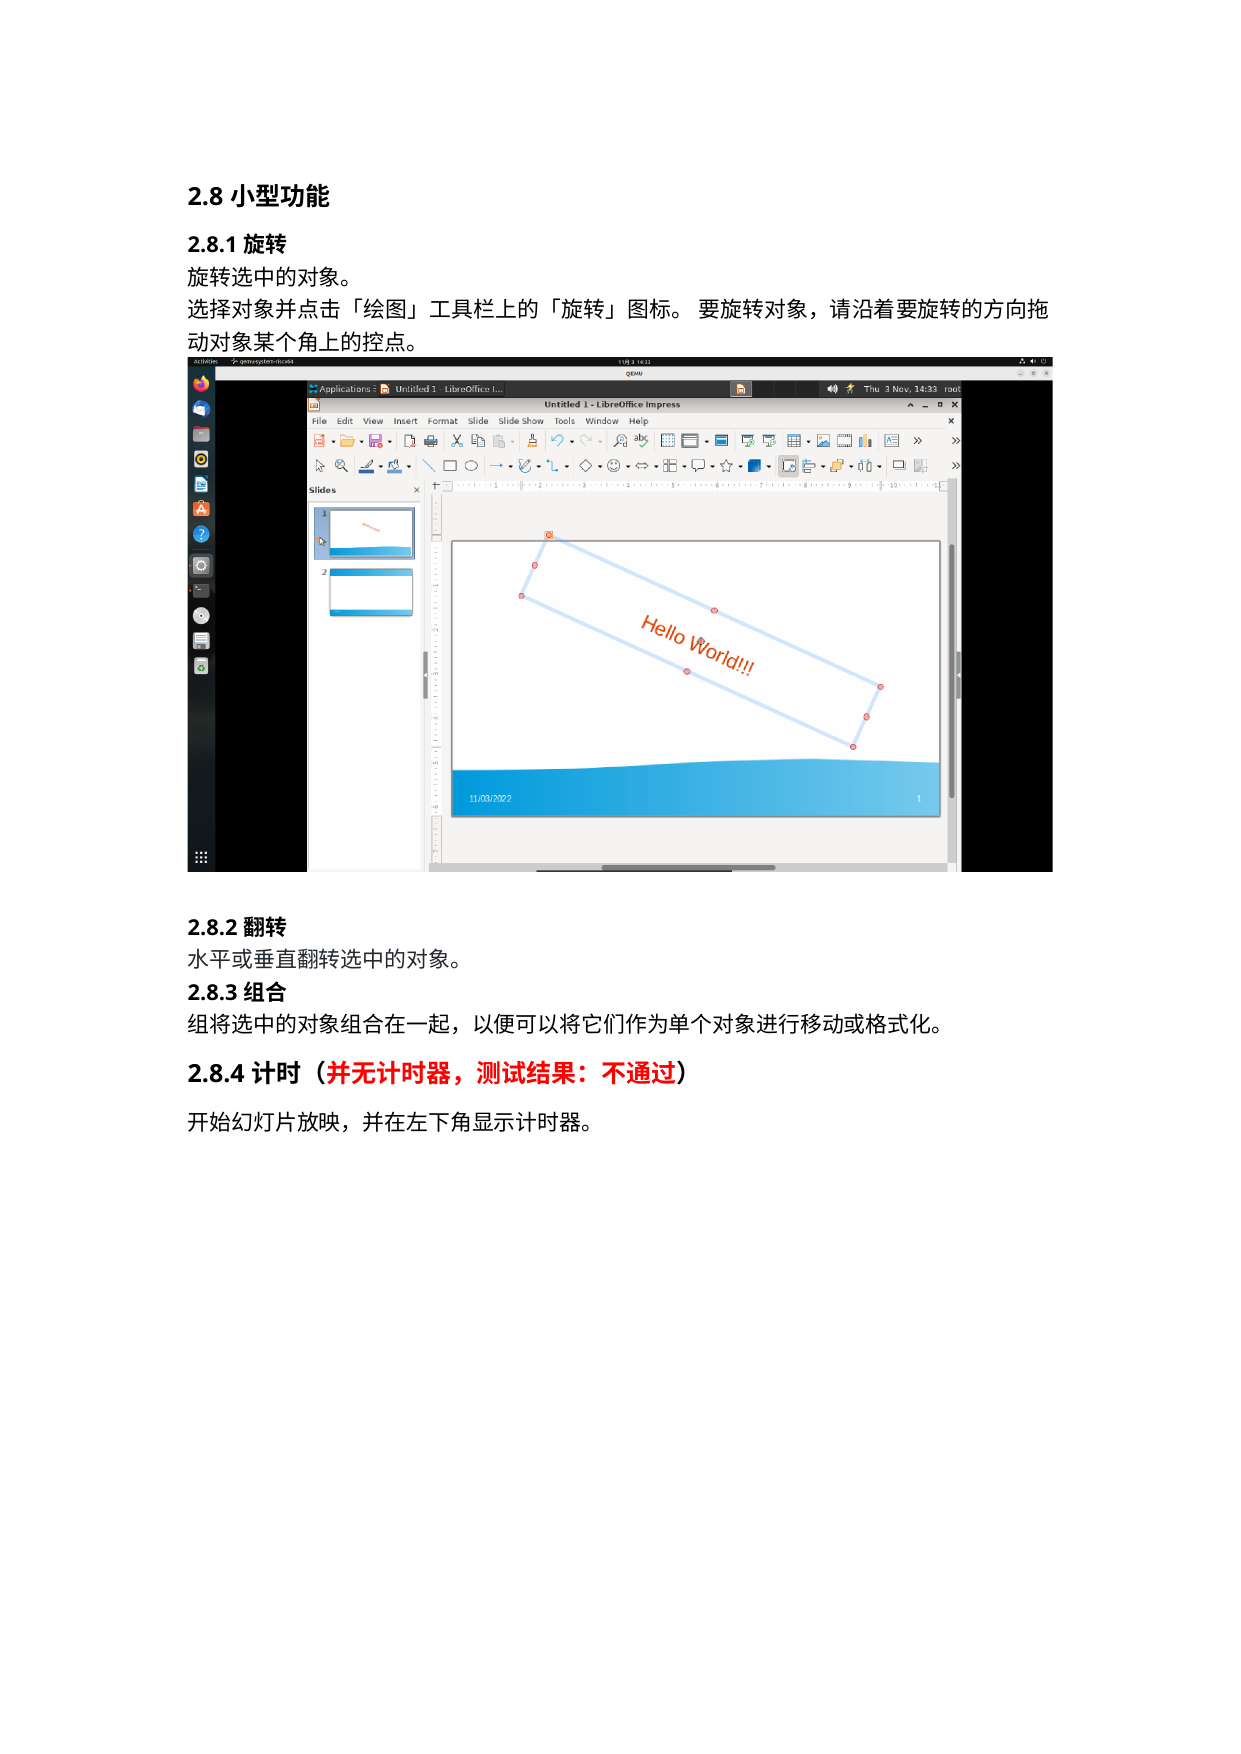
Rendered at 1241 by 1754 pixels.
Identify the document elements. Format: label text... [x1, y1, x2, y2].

text 2.8.4 计时（并无计时器，测试结果：不通过） [187, 1039, 1053, 1104]
text 2.8.2 翻转 [187, 909, 1053, 942]
picture [187, 357, 1053, 872]
text 旋转选中的对象。 [187, 259, 1053, 292]
text 开始幻灯片放映，并在左下角显示计时器。 [187, 1104, 1053, 1137]
text 水平或垂直翻转选中的对象。 [187, 942, 1053, 974]
text 选择对象并点击「绘图」工具栏上的「旋转」图标。 要旋转对象，请沿着要旋转的方向拖动对象某个角上的控点。 [187, 292, 1053, 357]
text 2.8 小型功能 [187, 162, 1053, 227]
text 2.8.3 组合 组将选中的对象组合在一起，以便可以将它们作为单个对象进行移动或格式化。 [187, 974, 1053, 1039]
text 2.8.1 旋转 [187, 227, 1053, 259]
